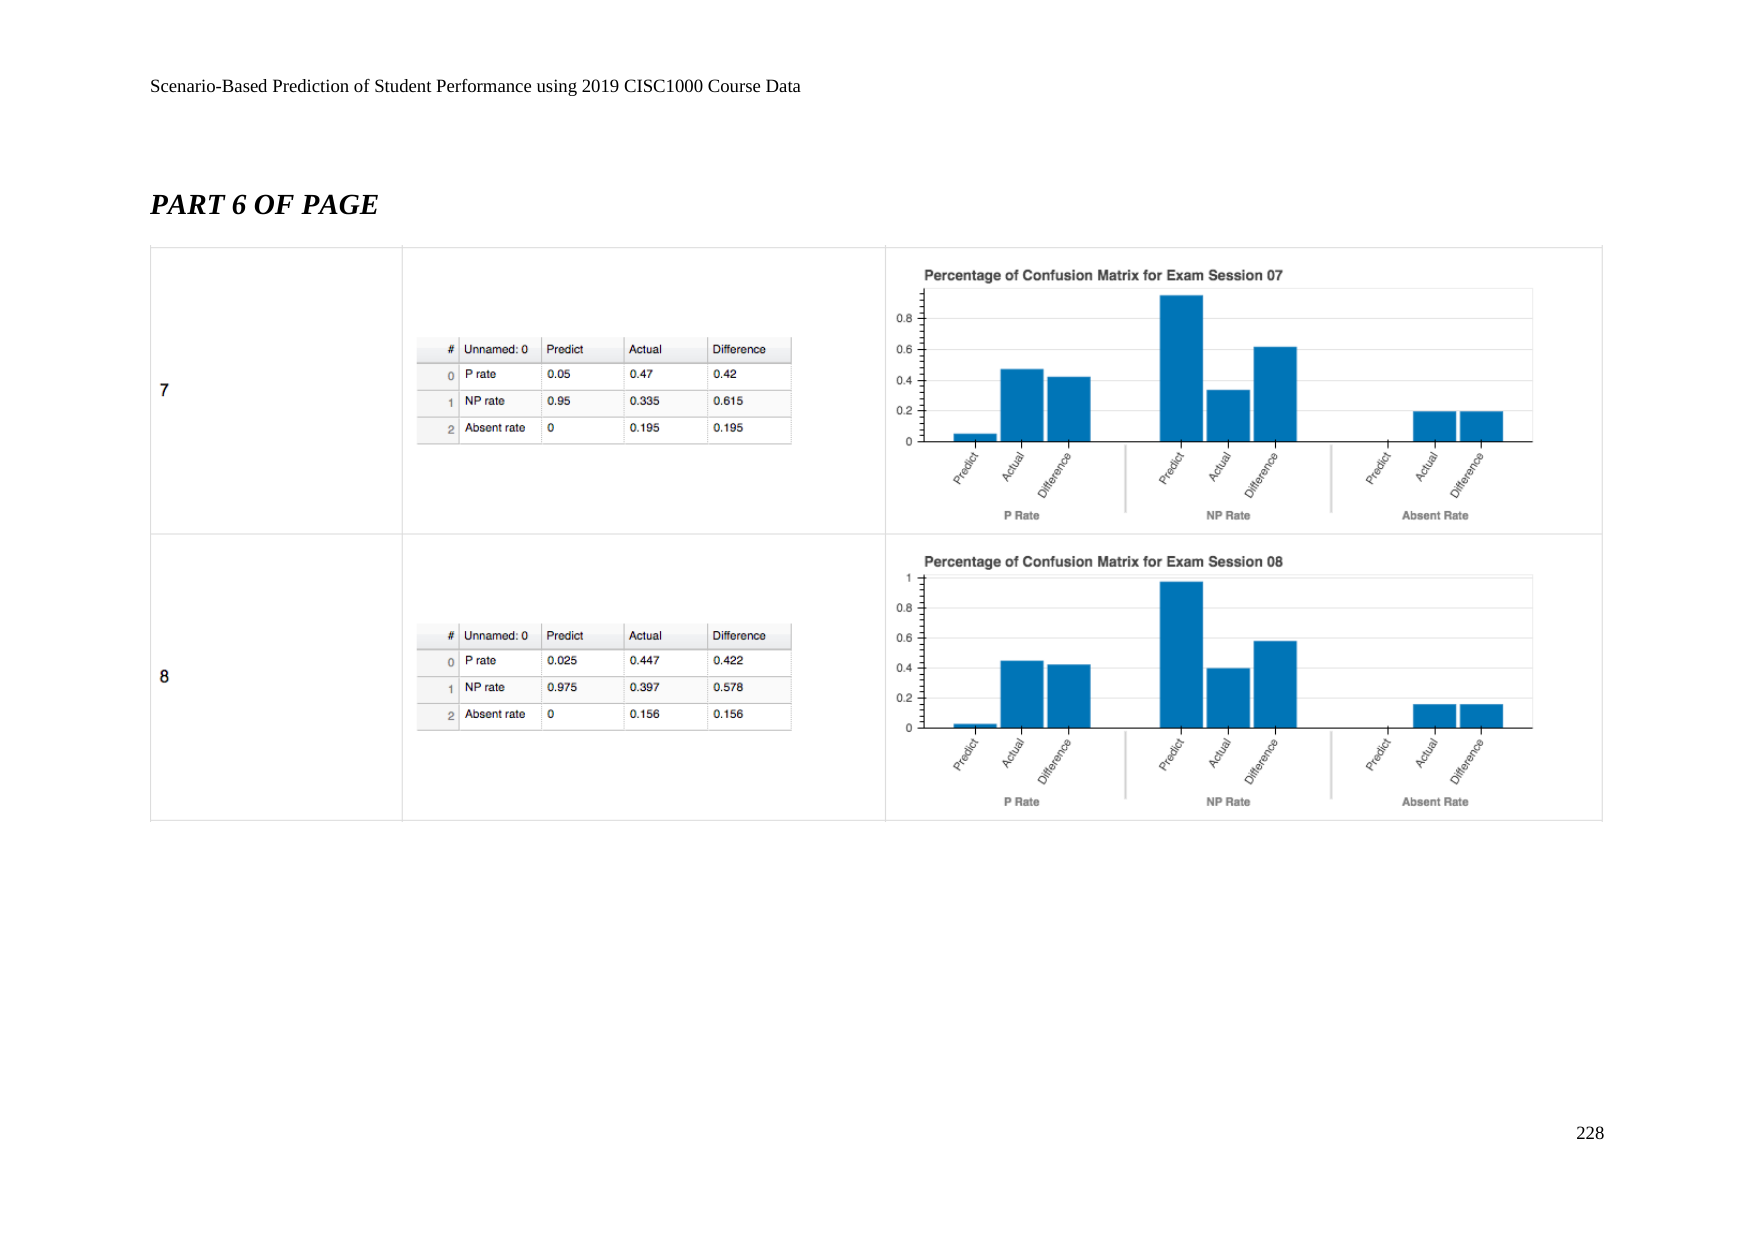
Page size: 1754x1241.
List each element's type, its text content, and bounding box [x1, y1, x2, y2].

picture [150, 245, 1604, 822]
text Part 6 of page [150, 187, 1604, 221]
